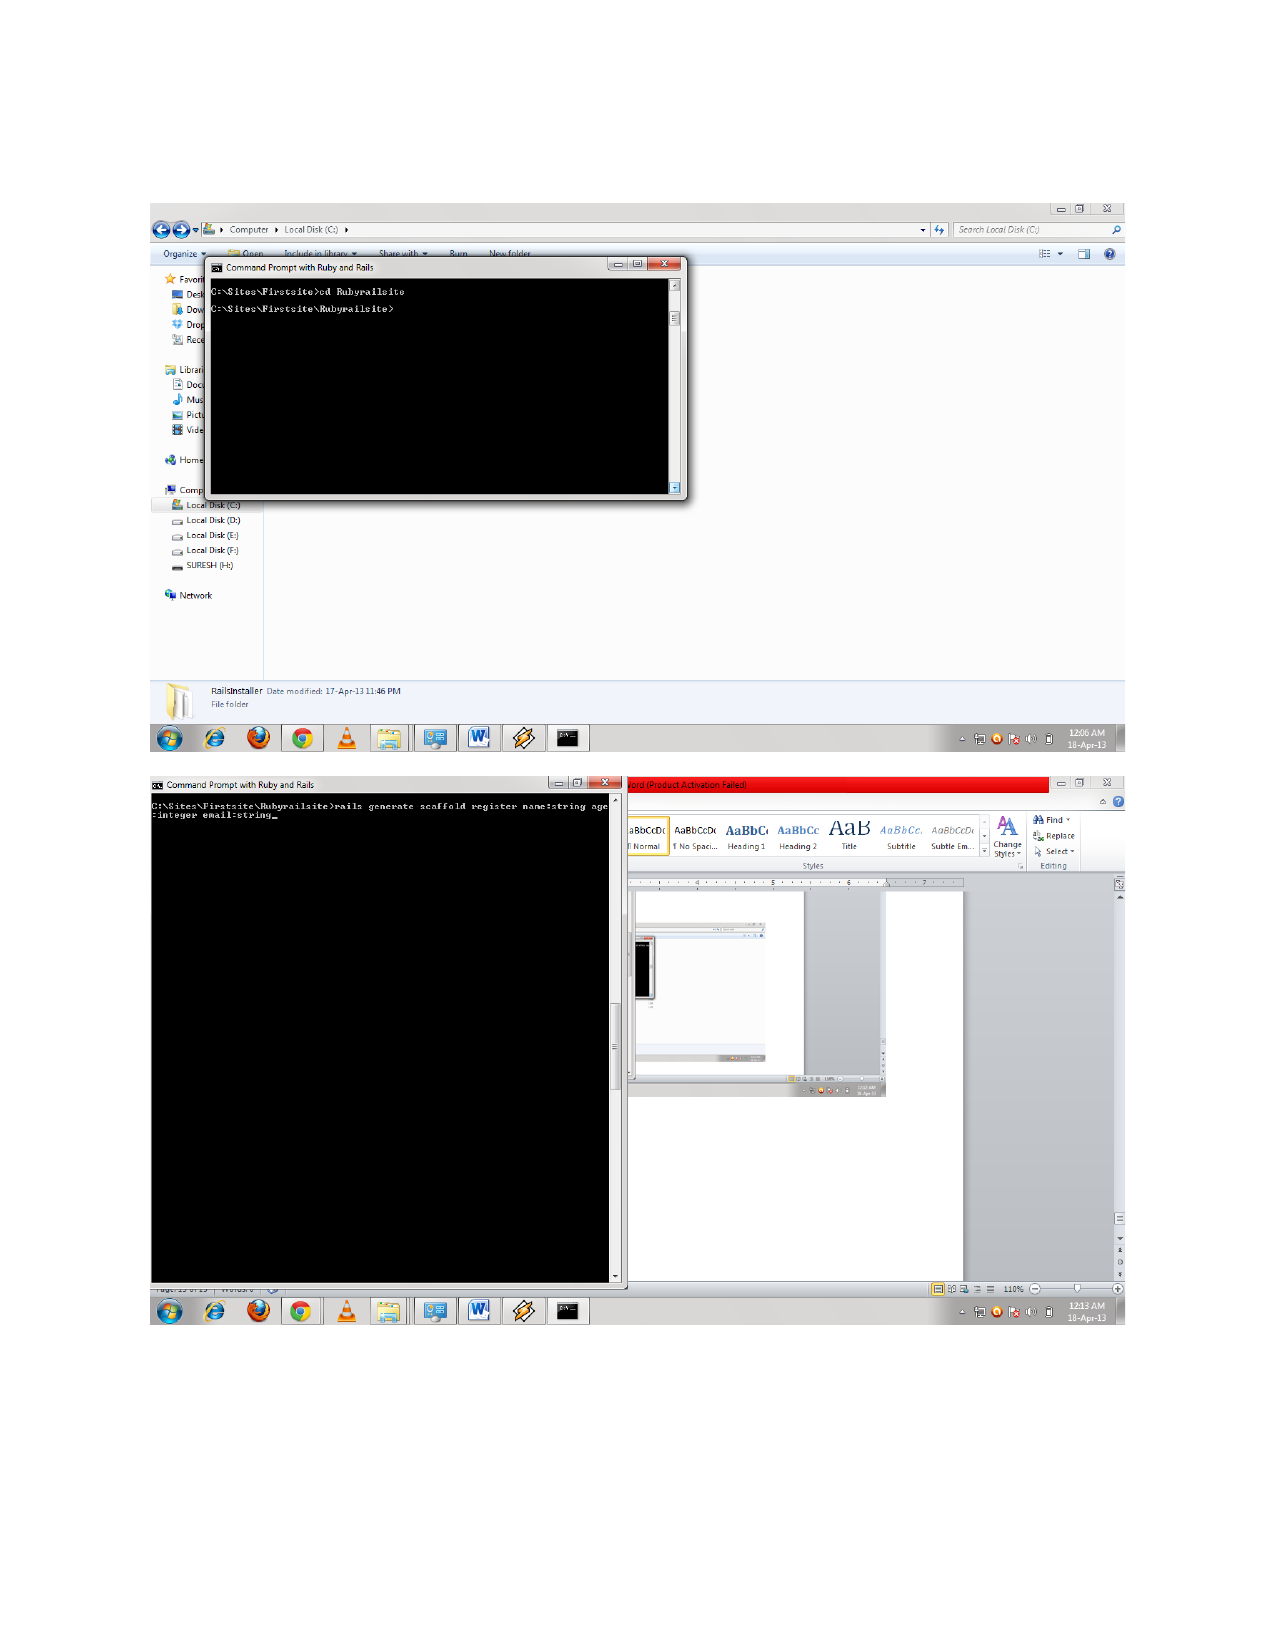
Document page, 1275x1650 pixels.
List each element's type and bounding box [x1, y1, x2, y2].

picture [150, 776, 1125, 1325]
picture [150, 203, 1125, 752]
